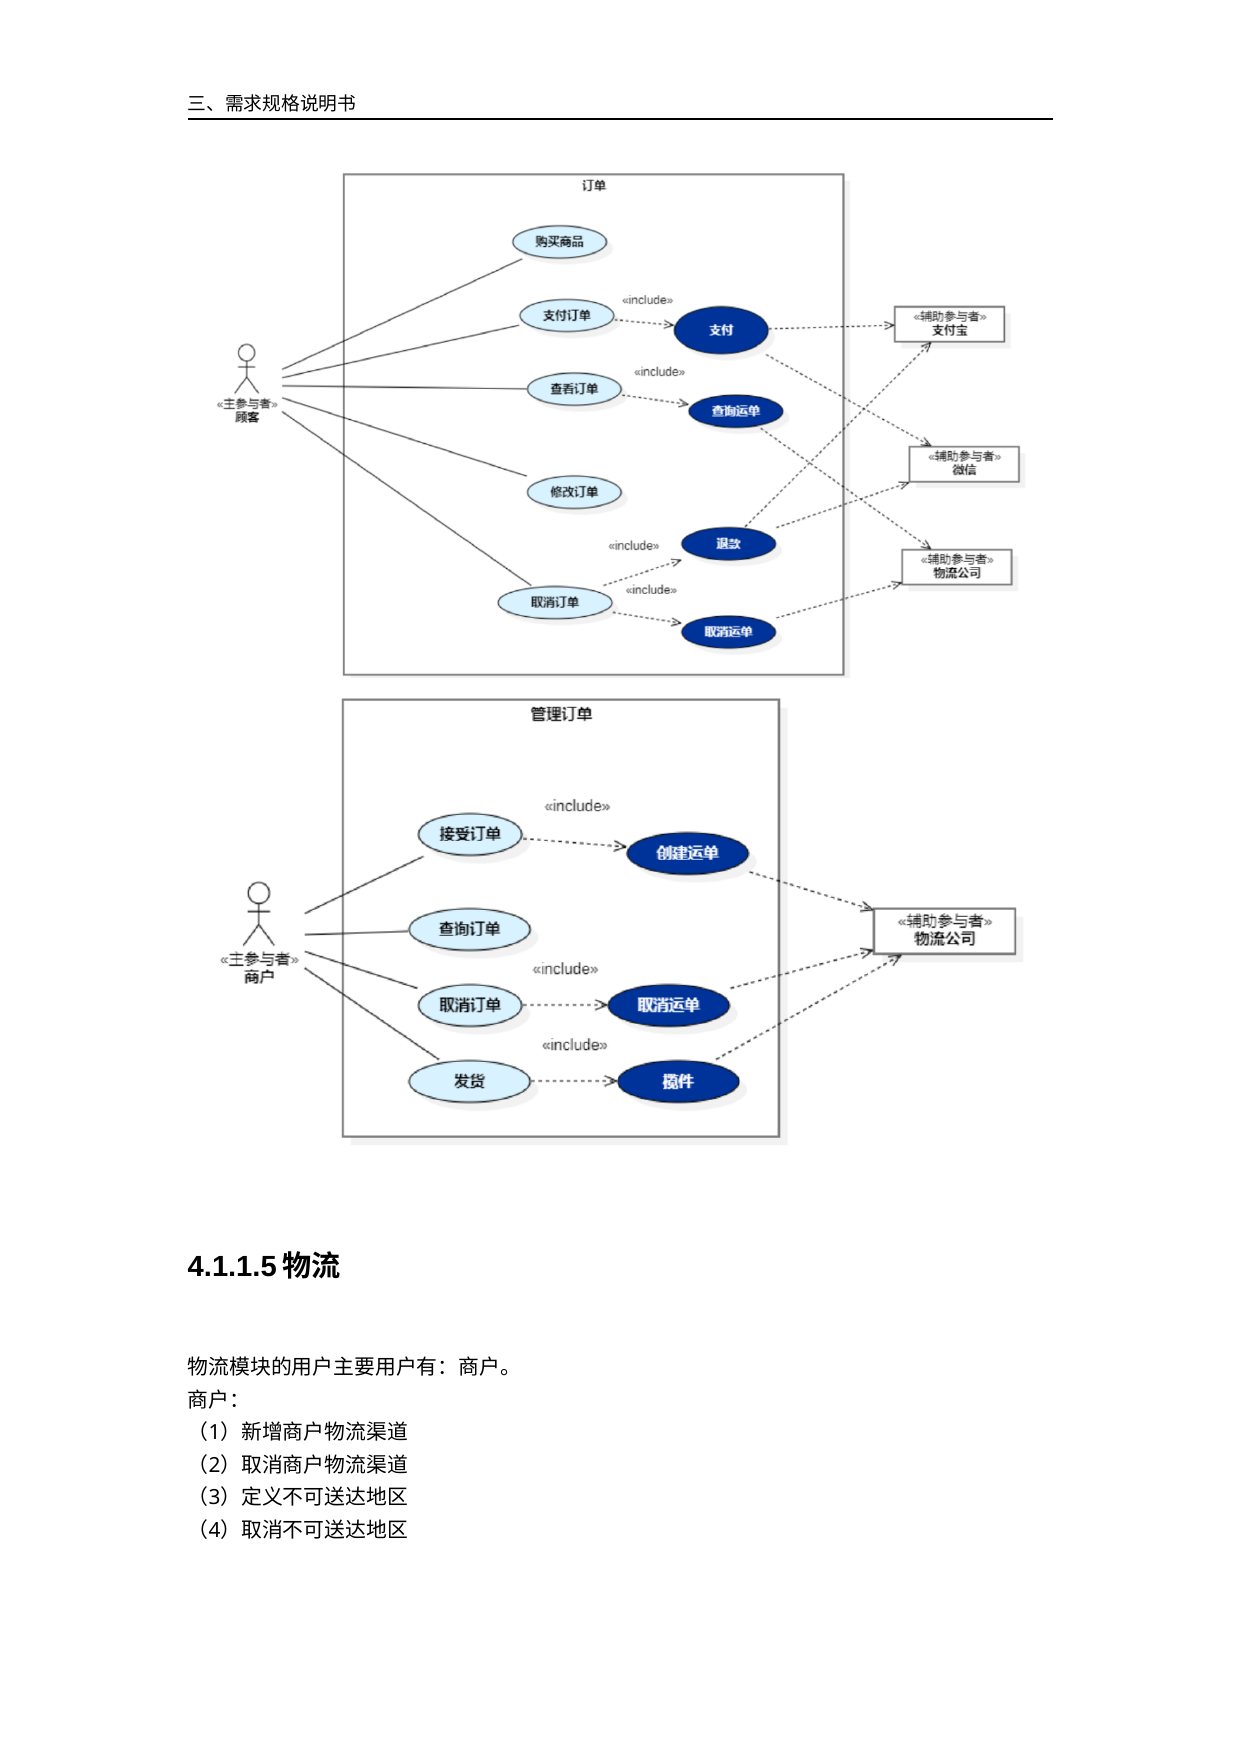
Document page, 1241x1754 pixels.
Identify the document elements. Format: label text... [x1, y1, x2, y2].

picture [187, 161, 1053, 678]
list 物流模块的用户主要用户有：商户。 [187, 1349, 1053, 1382]
list （2）取消商户物流渠道 [187, 1447, 1053, 1479]
picture [187, 681, 1053, 1191]
subtitle 4.1.1.5物流 [187, 1231, 1053, 1296]
list （3）定义不可送达地区 [187, 1479, 1053, 1512]
text 商户： [187, 1382, 1053, 1414]
list （1）新增商户物流渠道 [187, 1414, 1053, 1447]
list （4）取消不可送达地区 [187, 1512, 1053, 1544]
